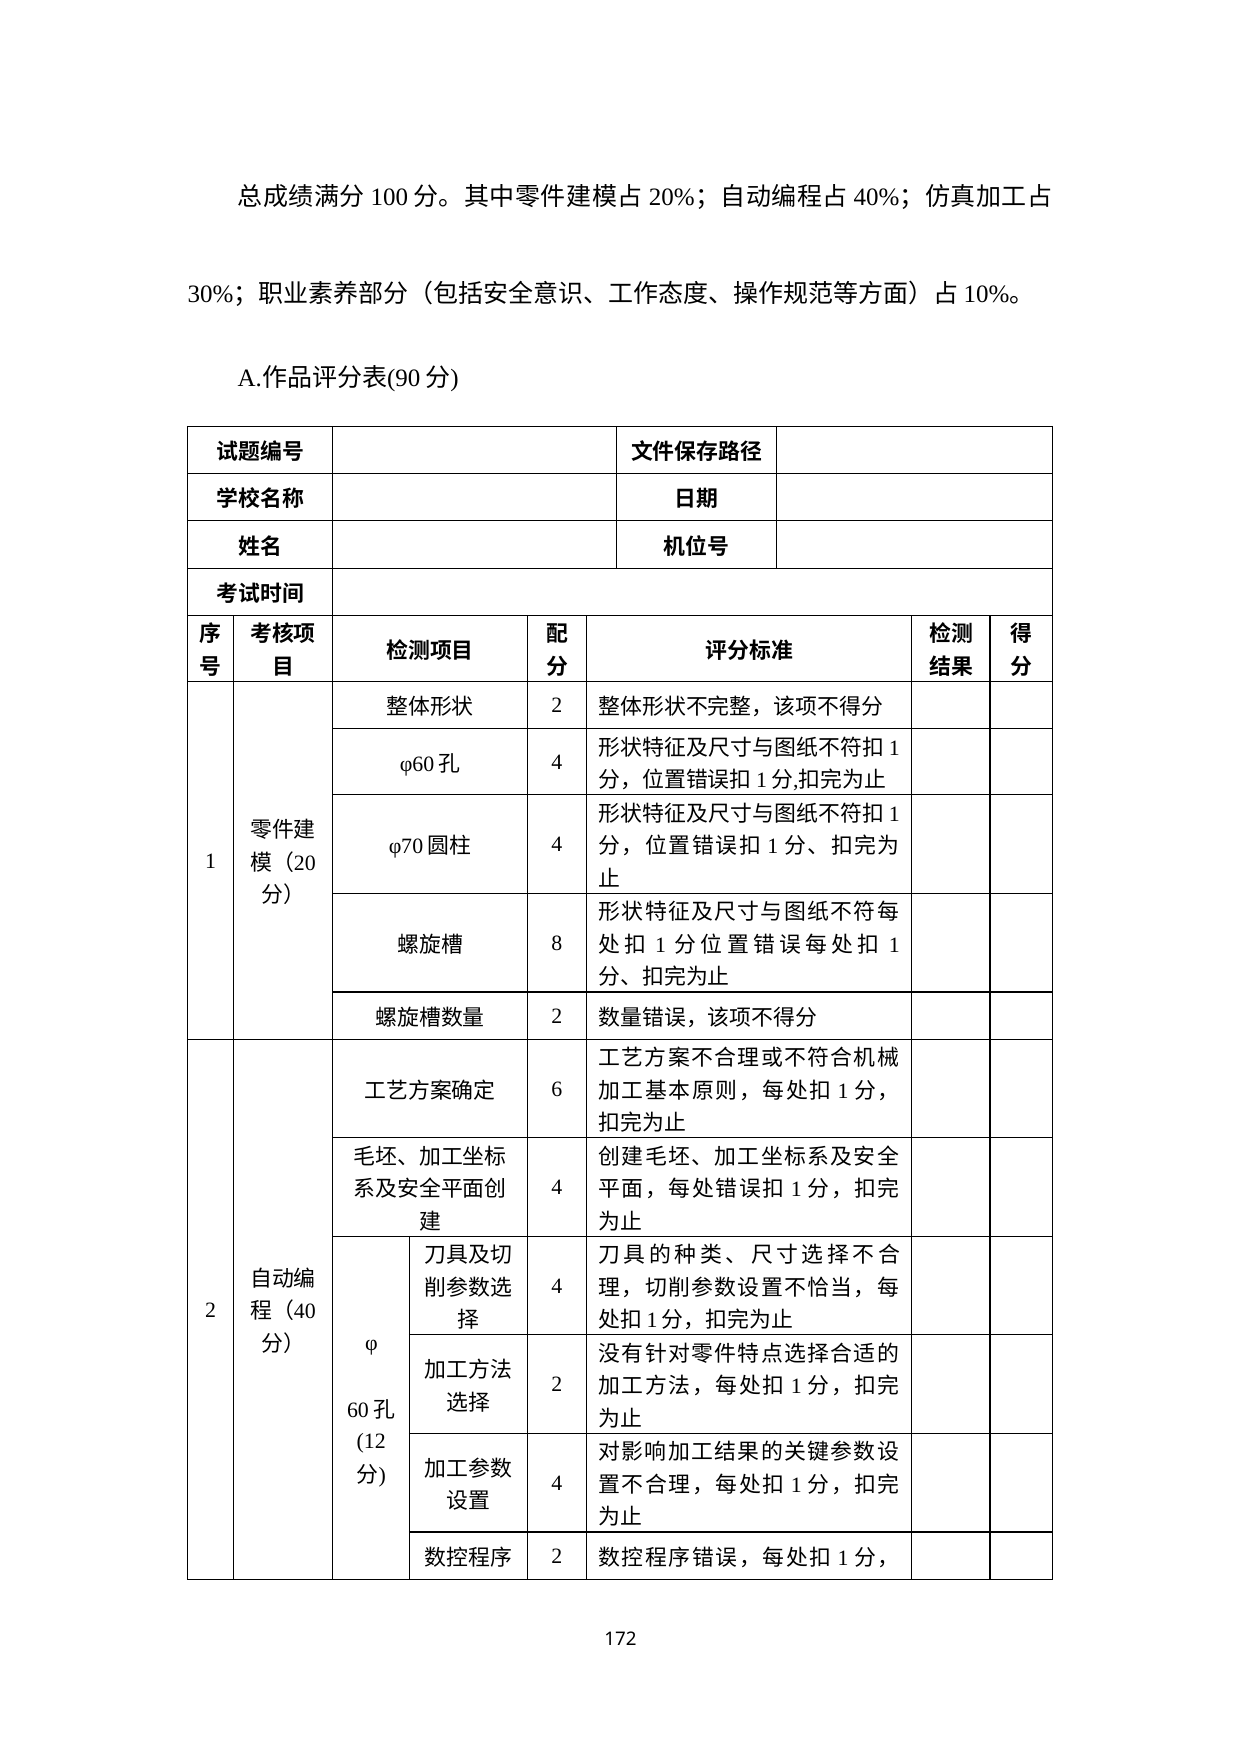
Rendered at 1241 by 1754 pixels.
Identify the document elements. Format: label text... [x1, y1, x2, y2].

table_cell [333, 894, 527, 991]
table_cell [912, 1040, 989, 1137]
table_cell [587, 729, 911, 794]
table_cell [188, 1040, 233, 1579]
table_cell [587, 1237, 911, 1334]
text A.作品评分表(90分) [187, 343, 1053, 408]
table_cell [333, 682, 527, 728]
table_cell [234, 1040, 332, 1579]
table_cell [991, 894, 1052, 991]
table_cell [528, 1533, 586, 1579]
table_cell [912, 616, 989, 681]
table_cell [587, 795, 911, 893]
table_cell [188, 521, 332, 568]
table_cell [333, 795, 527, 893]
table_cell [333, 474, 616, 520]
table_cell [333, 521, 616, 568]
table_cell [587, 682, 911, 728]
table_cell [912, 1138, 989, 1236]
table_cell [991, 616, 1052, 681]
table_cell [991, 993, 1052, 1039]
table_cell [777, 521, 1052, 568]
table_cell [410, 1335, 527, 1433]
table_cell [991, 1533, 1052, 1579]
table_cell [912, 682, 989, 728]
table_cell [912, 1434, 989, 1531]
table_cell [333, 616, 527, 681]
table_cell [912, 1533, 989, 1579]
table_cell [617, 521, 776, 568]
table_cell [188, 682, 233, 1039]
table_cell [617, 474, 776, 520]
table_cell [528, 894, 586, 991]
text 总成绩满分100分。其中零件建模占20%；自动编程占40%；仿真加工占30%；职业素养部分（包括安全意识、工作态度、操作规范等方面）占10%。 [187, 162, 1053, 324]
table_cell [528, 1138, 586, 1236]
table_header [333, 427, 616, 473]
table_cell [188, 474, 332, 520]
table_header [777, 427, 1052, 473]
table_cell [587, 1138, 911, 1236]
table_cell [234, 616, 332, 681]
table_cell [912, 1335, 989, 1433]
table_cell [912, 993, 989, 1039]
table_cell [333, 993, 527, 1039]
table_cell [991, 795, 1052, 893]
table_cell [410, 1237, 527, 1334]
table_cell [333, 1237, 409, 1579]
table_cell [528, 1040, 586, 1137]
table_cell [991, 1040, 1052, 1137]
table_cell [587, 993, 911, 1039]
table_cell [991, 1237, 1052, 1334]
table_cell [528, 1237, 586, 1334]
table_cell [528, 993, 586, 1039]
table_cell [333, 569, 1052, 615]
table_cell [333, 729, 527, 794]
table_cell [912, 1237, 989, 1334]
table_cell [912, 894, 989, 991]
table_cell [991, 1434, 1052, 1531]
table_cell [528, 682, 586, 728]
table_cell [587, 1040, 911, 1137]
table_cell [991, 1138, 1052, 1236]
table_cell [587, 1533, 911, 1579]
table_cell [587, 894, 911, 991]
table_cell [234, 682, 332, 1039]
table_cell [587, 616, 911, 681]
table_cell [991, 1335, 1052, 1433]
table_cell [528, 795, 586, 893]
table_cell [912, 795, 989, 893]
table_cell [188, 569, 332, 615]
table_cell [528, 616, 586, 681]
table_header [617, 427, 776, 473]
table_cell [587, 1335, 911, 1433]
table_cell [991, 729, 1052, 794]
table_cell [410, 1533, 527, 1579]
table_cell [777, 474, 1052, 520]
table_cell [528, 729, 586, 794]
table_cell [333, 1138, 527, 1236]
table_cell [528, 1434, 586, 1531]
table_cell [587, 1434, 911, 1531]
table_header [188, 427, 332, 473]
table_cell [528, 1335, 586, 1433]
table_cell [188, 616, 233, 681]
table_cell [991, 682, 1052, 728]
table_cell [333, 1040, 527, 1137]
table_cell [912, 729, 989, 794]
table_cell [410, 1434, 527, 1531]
